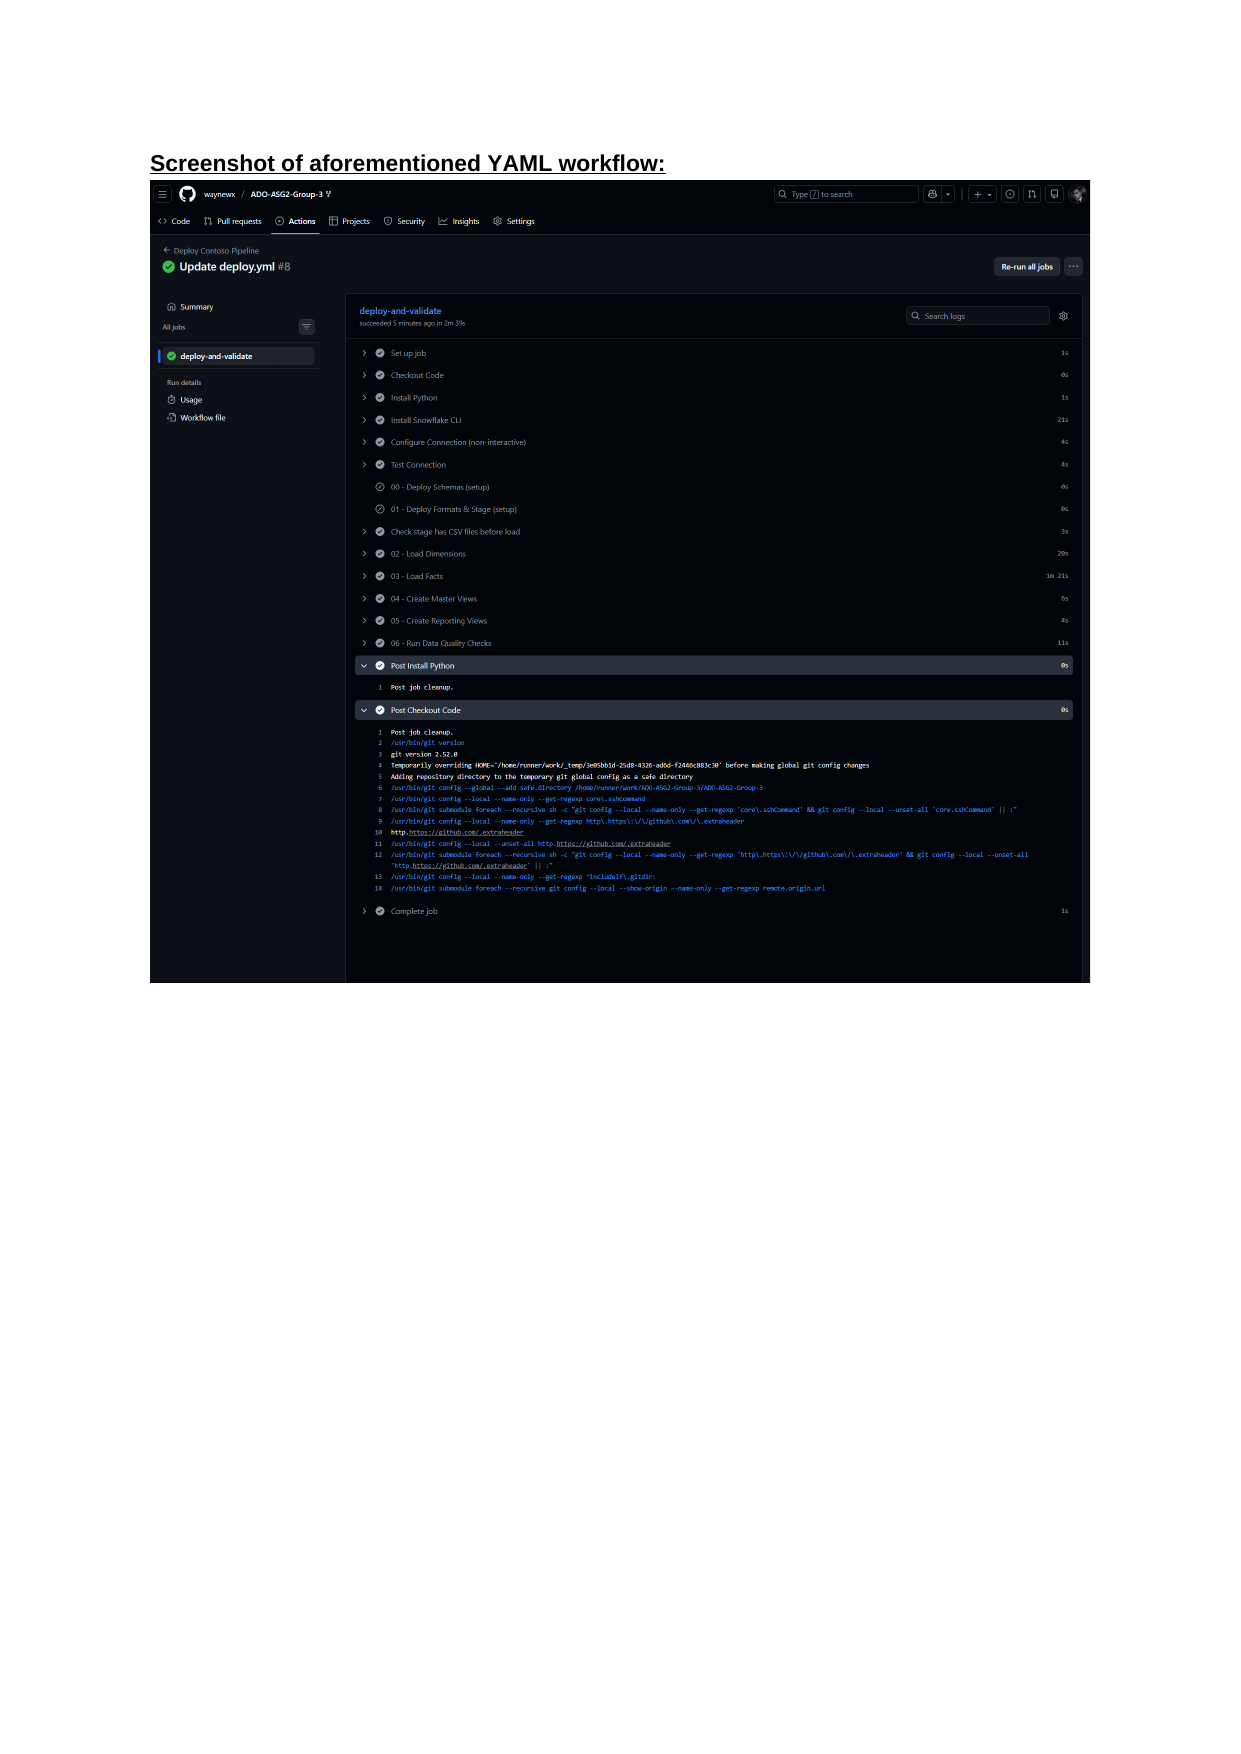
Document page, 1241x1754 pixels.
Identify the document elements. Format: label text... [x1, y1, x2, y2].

text Screenshot of aforementioned YAML workflow: [150, 150, 1090, 180]
picture [150, 180, 1091, 983]
